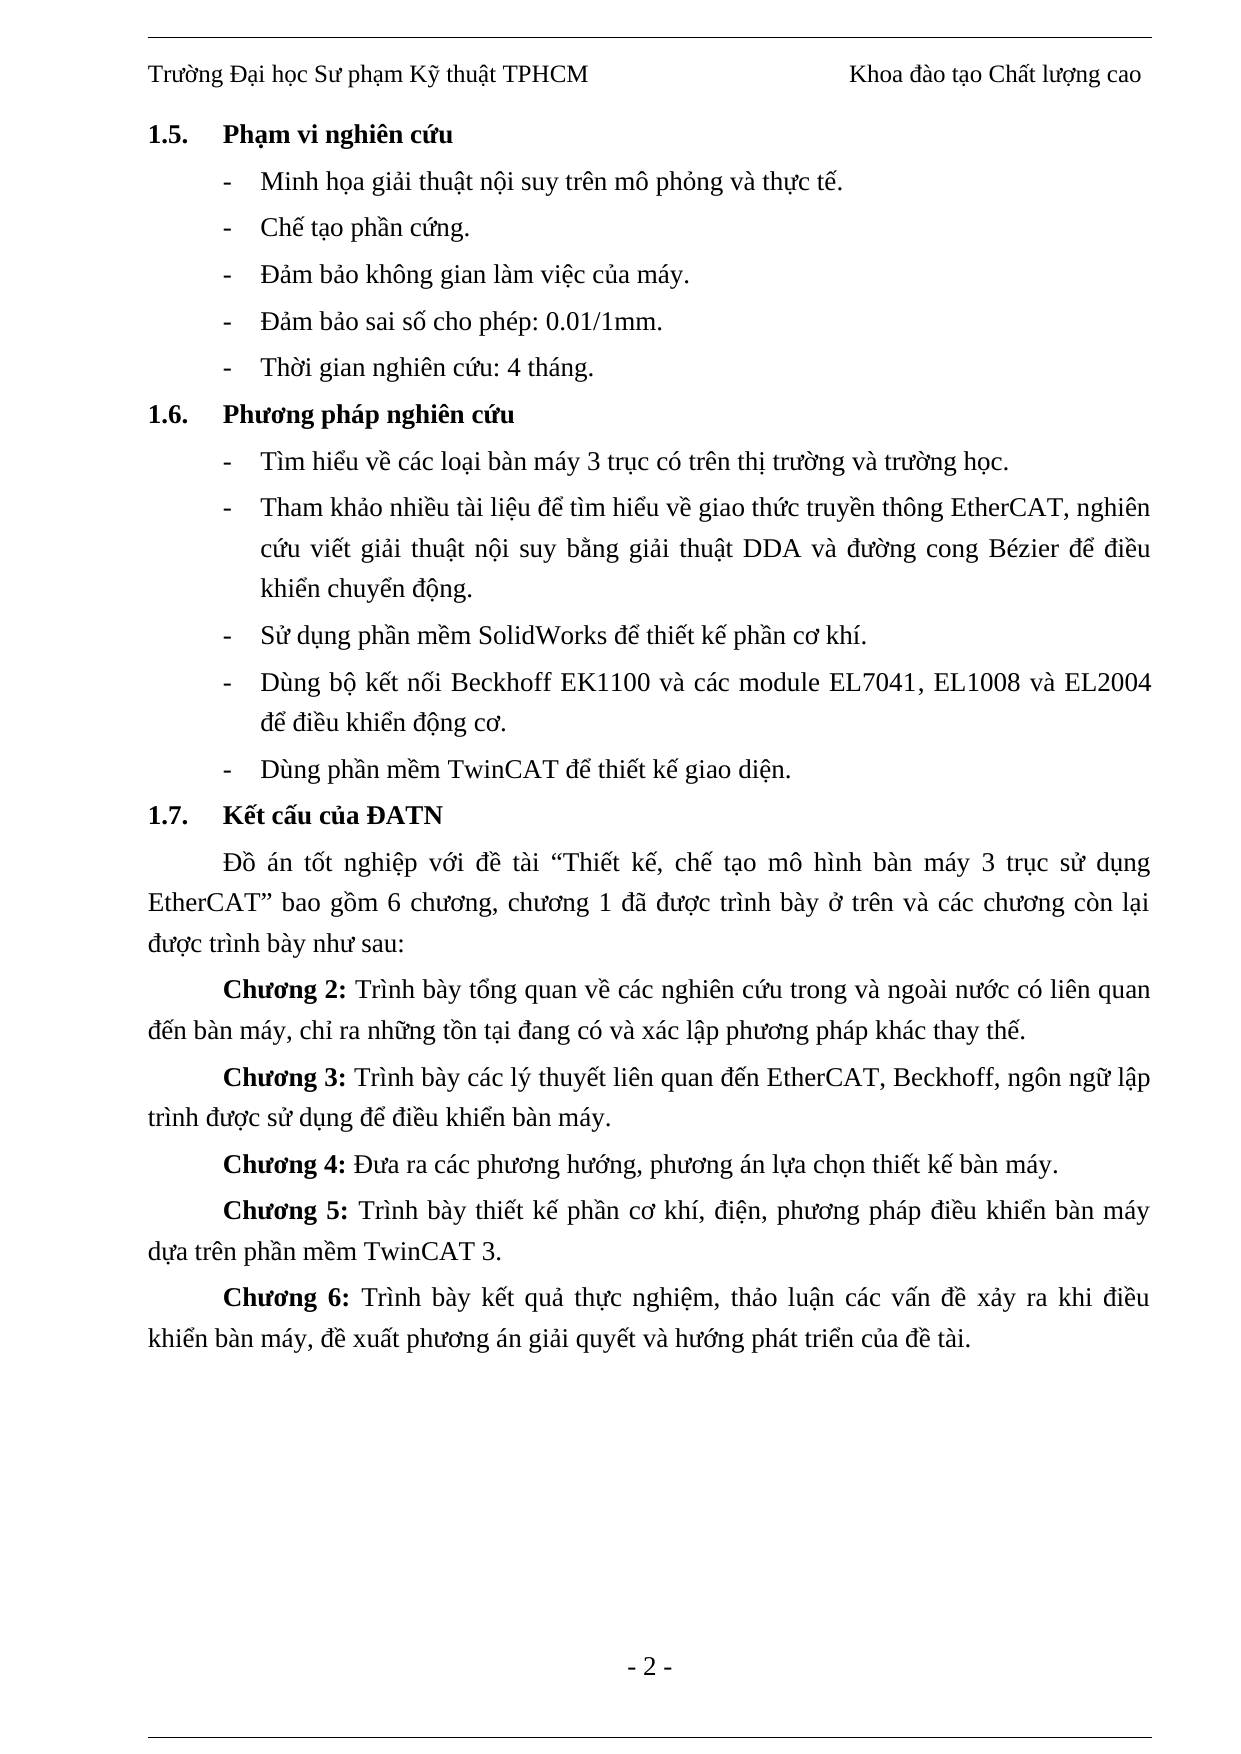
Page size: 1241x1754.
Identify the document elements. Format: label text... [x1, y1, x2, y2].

list Minh họa giải thuật nội suy trên mô phỏng và thực tế. [223, 165, 1152, 196]
text Chương 2: Trình bày tổng quan về các nghiên cứu trong và ngoài nước có liên quan đến bàn máy, chỉ ra những tồn tại đang có và xác lập phương pháp khác thay thế. [148, 973, 1152, 1045]
list Tìm hiểu về các loại bàn máy 3 trục có trên thị trường và trường học. [223, 445, 1152, 476]
list Dùng phần mềm TwinCAT để thiết kế giao diện. [223, 753, 1152, 784]
subtitle Phạm vi nghiên cứu [148, 118, 1152, 149]
text Chương 3: Trình bày các lý thuyết liên quan đến EtherCAT, Beckhoff, ngôn ngữ lập trình được sử dụng để điều khiển bàn máy. [148, 1061, 1152, 1132]
text Chương 5: Trình bày thiết kế phần cơ khí, điện, phương pháp điều khiển bàn máy dựa trên phần mềm TwinCAT 3. [148, 1194, 1152, 1266]
subtitle Phương pháp nghiên cứu [148, 398, 1152, 429]
list Tham khảo nhiều tài liệu để tìm hiểu về giao thức truyền thông EtherCAT, nghiên cứu viết giải thuật nội suy bằng giải thuật DDA và đường cong Bézier để điều khiển chuyển động. [223, 491, 1152, 603]
list Sử dụng phần mềm SolidWorks để thiết kế phần cơ khí. [223, 619, 1152, 650]
text Chương 4: Đưa ra các phương hướng, phương án lựa chọn thiết kế bàn máy. [148, 1148, 1152, 1179]
list Đảm bảo sai số cho phép: 0.01/1mm. [223, 305, 1152, 336]
list Chế tạo phần cứng. [223, 211, 1152, 243]
list Dùng bộ kết nối Beckhoff EK1100 và các module EL7041, EL1008 và EL2004 để điều khiển động cơ. [223, 666, 1152, 737]
text Chương 6: Trình bày kết quả thực nghiệm, thảo luận các vấn đề xảy ra khi điều khiển bàn máy, đề xuất phương án giải quyết và hướng phát triển của đề tài. [148, 1281, 1152, 1353]
list Thời gian nghiên cứu: 4 tháng. [223, 351, 1152, 383]
list Đảm bảo không gian làm việc của máy. [223, 258, 1152, 289]
text Đồ án tốt nghiệp với đề tài “Thiết kế, chế tạo mô hình bàn máy 3 trục sử dụng EtherCAT” bao gồm 6 chương, chương 1 đã được trình bày ở trên và các chương còn lại được trình bày như sau: [148, 846, 1152, 958]
subtitle Kết cấu của ĐATN [148, 799, 1152, 831]
